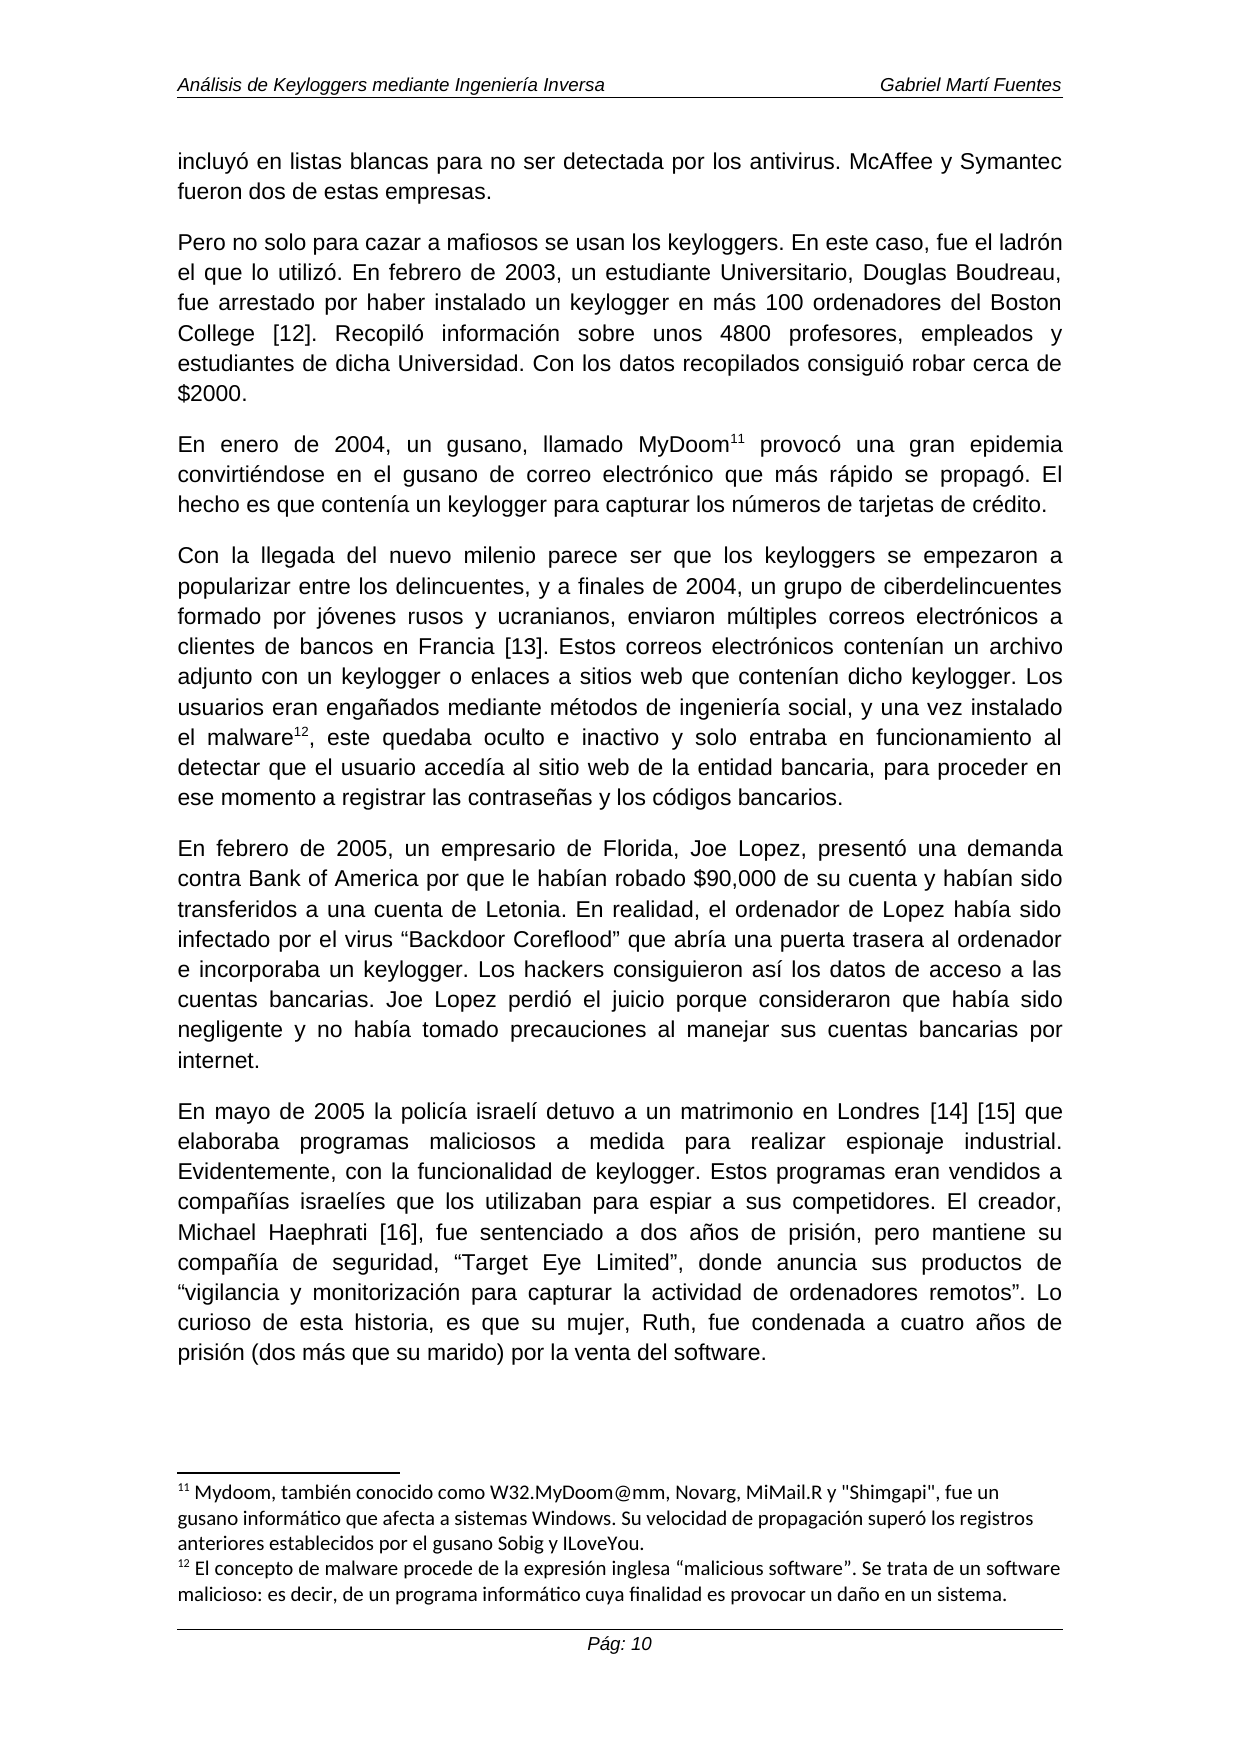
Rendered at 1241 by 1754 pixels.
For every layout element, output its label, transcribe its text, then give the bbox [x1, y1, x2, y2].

text En mayo de 2005 la policía israelí detuvo a un matrimonio en Londres que elaboraba programas maliciosos a medida para realizar espionaje industrial. Evidentemente, con la funcionalidad de keylogger. Estos programas eran vendidos a compañías israelíes que los utilizaban para espiar a sus competidores. El creador, Michael Haephrati, fue sentenciado a dos años de prisión, pero mantiene su compañía de seguridad, “Target Eye Limited”, donde anuncia sus productos de “vigilancia y monitorización para capturar la actividad de ordenadores remotos”. Lo curioso de esta historia, es que su mujer, Ruth, fue condenada a cuatro años de prisión (dos más que su marido) por la venta del software. [177, 1098, 1063, 1366]
text En febrero de 2005, un empresario de Florida, Joe Lopez, presentó una demanda contra Bank of America por que le habían robado $90,000 de su cuenta y habían sido transferidos a una cuenta de Letonia. En realidad, el ordenador de Lopez había sido infectado por el virus “Backdoor Coreflood” que abría una puerta trasera al ordenador e incorporaba un keylogger. Los hackers consiguieron así los datos de acceso a las cuentas bancarias. Joe Lopez perdió el juicio porque consideraron que había sido negligente y no había tomado precauciones al manejar sus cuentas bancarias por internet. [177, 835, 1063, 1073]
text Pero no solo para cazar a mafiosos se usan los keyloggers. En este caso, fue el ladrón el que lo utilizó. En febrero de 2003, un estudiante Universitario, Douglas Boudreau, fue arrestado por haber instalado un keylogger en más 100 ordenadores del Boston College. Recopiló información sobre unos 4800 profesores, empleados y estudiantes de dicha Universidad. Con los datos recopilados consiguió robar cerca de $2000. [177, 229, 1063, 406]
text En enero de 2004, un gusano, llamado MyDoom provocó una gran epidemia convirtiéndose en el gusano de correo electrónico que más rápido se propagó. El hecho es que contenía un keylogger para capturar los números de tarjetas de crédito. [177, 431, 1063, 518]
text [177, 148, 1063, 204]
text Con la llegada del nuevo milenio parece ser que los keyloggers se empezaron a popularizar entre los delincuentes, y a finales de 2004, un grupo de ciberdelincuentes formado por jóvenes rusos y ucranianos, enviaron múltiples correos electrónicos a clientes de bancos en Francia. Estos correos electrónicos contenían un archivo adjunto con un keylogger o enlaces a sitios web que contenían dicho keylogger. Los usuarios eran engañados mediante métodos de ingeniería social, y una vez instalado el malware, este quedaba oculto e inactivo y solo entraba en funcionamiento al detectar que el usuario accedía al sitio web de la entidad bancaria, para proceder en ese momento a registrar las contraseñas y los códigos bancarios. [177, 542, 1063, 810]
